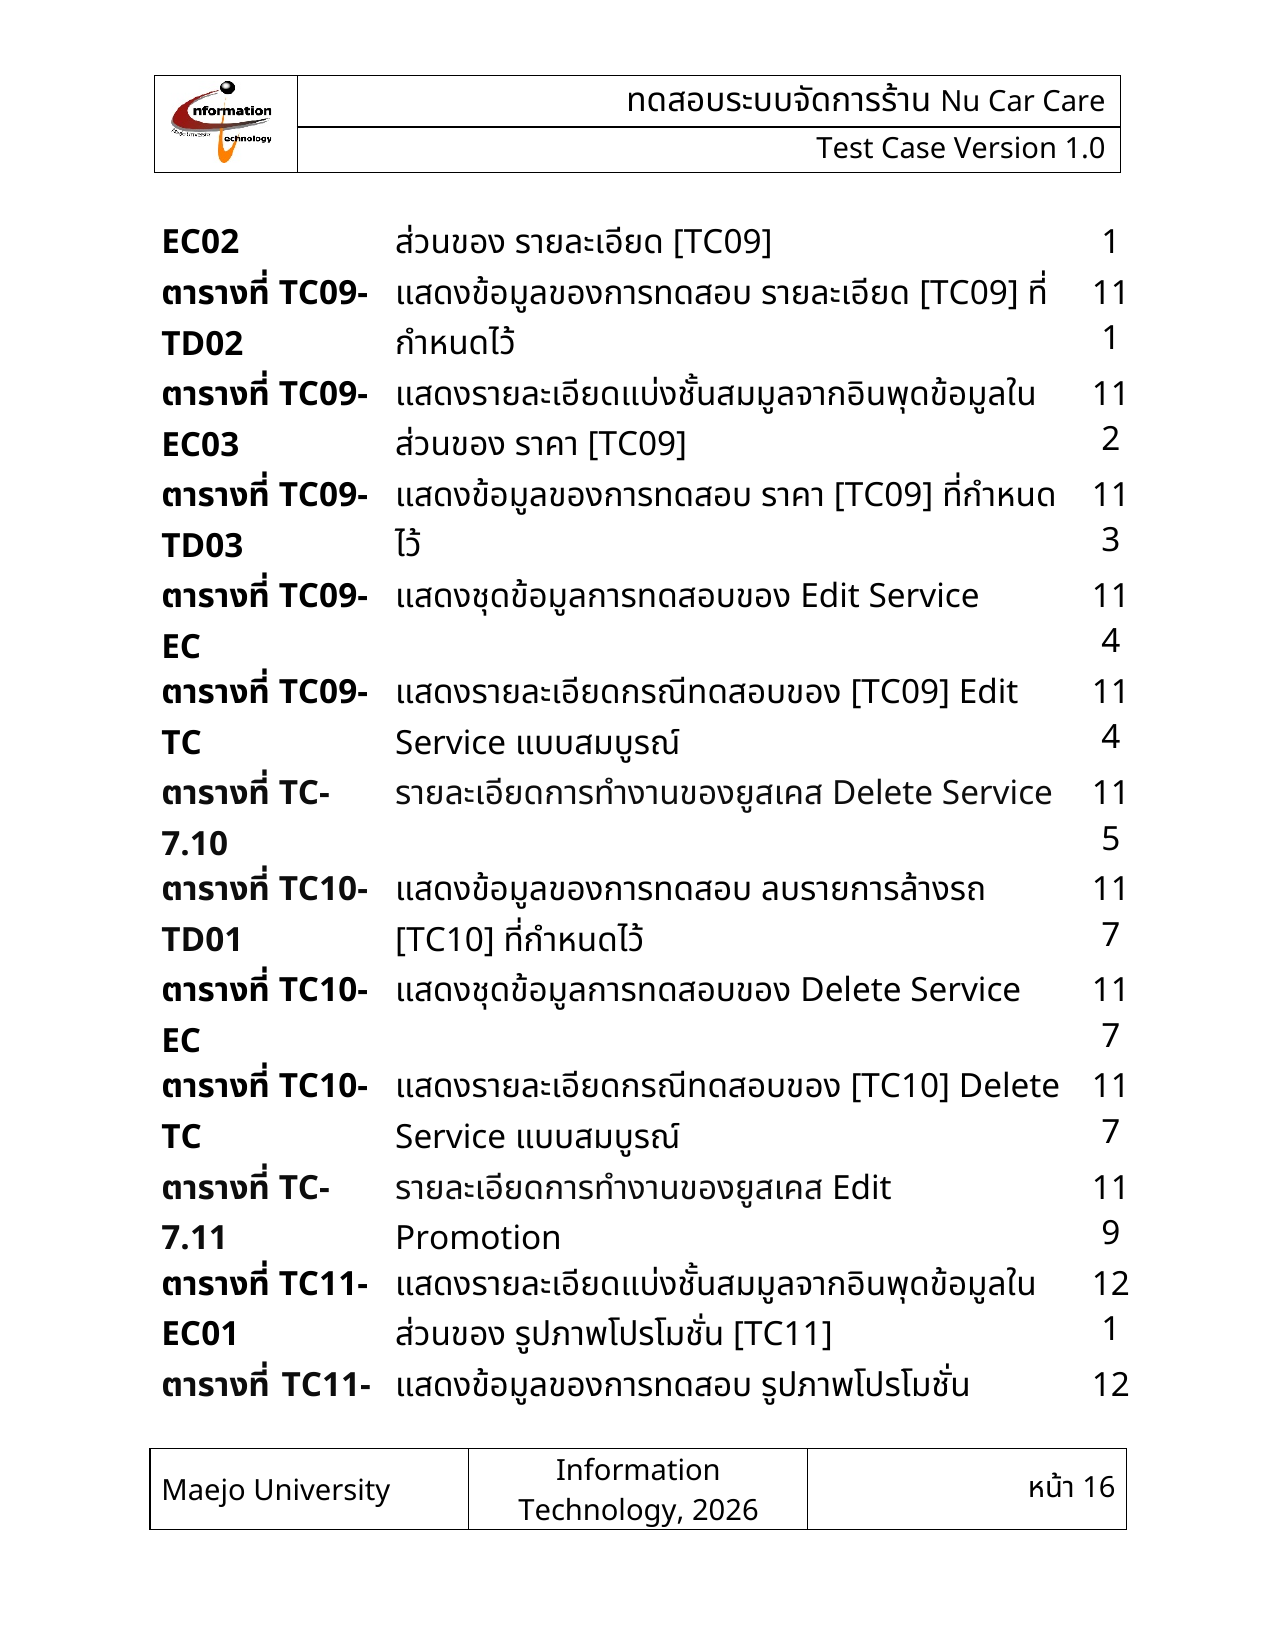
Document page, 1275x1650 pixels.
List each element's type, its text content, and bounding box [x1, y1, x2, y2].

table_cell 111 [1078, 269, 1143, 370]
table_cell 115 [1078, 769, 1143, 865]
table_cell แสดงรายละเอียดกรณีทดสอบของ [TC10] Delete Service แบบสมบูรณ์ [384, 1062, 1078, 1163]
table_cell ตารางที่ TC10-EC [150, 966, 384, 1062]
table_cell แสดงรายละเอียดแบ่งชั้นสมมูลจากอินพุดข้อมูลในส่วนของ รายละเอียด [TC09] [384, 218, 1078, 269]
table_cell รายละเอียดการทำงานของยูสเคส Edit Promotion [384, 1164, 1078, 1259]
table_cell 112 [1078, 370, 1143, 471]
picture [170, 81, 272, 163]
table_cell แสดงรายละเอียดแบ่งชั้นสมมูลจากอินพุดข้อมูลในส่วนของ ราคา [TC09] [384, 370, 1078, 471]
table_cell 114 [1078, 572, 1143, 668]
table_cell 121 [1078, 1260, 1143, 1361]
table_cell แสดงชุดข้อมูลการทดสอบของ Edit Service [384, 572, 1078, 668]
table_cell 117 [1078, 865, 1143, 966]
table_cell ตารางที่ TC09-EC02 [150, 218, 384, 269]
table_cell ตารางที่ TC09-TD02 [150, 269, 384, 370]
table_cell ตารางที่ TC09-EC [150, 572, 384, 668]
table_cell 117 [1078, 1062, 1143, 1163]
table_cell 117 [1078, 966, 1143, 1062]
table_cell 121 [1078, 1361, 1143, 1411]
table_cell ตารางที่ TC11-EC01 [150, 1260, 384, 1361]
table_cell 111 [1078, 218, 1143, 269]
table_cell แสดงรายละเอียดแบ่งชั้นสมมูลจากอินพุดข้อมูลในส่วนของ รูปภาพโปรโมชั่น [TC11] [384, 1260, 1078, 1361]
table_cell ตารางที่ TC11-TD01 [150, 1361, 384, 1411]
table_cell ตารางที่ TC10-TC [150, 1062, 384, 1163]
table_cell ตารางที่ TC-7.11 [150, 1164, 384, 1259]
table_cell ตารางที่ TC09-EC03 [150, 370, 384, 471]
table_cell 119 [1078, 1164, 1143, 1259]
table_cell แสดงข้อมูลของการทดสอบ ลบรายการล้างรถ [TC10] ที่กำหนดไว้ [384, 865, 1078, 966]
table_cell แสดงชุดข้อมูลการทดสอบของ Delete Service [384, 966, 1078, 1062]
table_cell 114 [1078, 668, 1143, 769]
table_cell รายละเอียดการทำงานของยูสเคส Delete Service [384, 769, 1078, 865]
table_cell ตารางที่ TC09-TC [150, 668, 384, 769]
table_cell ตารางที่ TC10-TD01 [150, 865, 384, 966]
table_cell 113 [1078, 471, 1143, 572]
table_cell ตารางที่ TC-7.10 [150, 769, 384, 865]
table_cell แสดงข้อมูลของการทดสอบ รายละเอียด [TC09] ที่กำหนดไว้ [384, 269, 1078, 370]
table_cell แสดงข้อมูลของการทดสอบ รูปภาพโปรโมชั่น [TC11] ที่กำหนดไว้ [384, 1361, 1078, 1411]
table_cell ตารางที่ TC09-TD03 [150, 471, 384, 572]
table_cell แสดงรายละเอียดกรณีทดสอบของ [TC09] Edit Service แบบสมบูรณ์ [384, 668, 1078, 769]
table_cell แสดงข้อมูลของการทดสอบ ราคา [TC09] ที่กำหนดไว้ [384, 471, 1078, 572]
